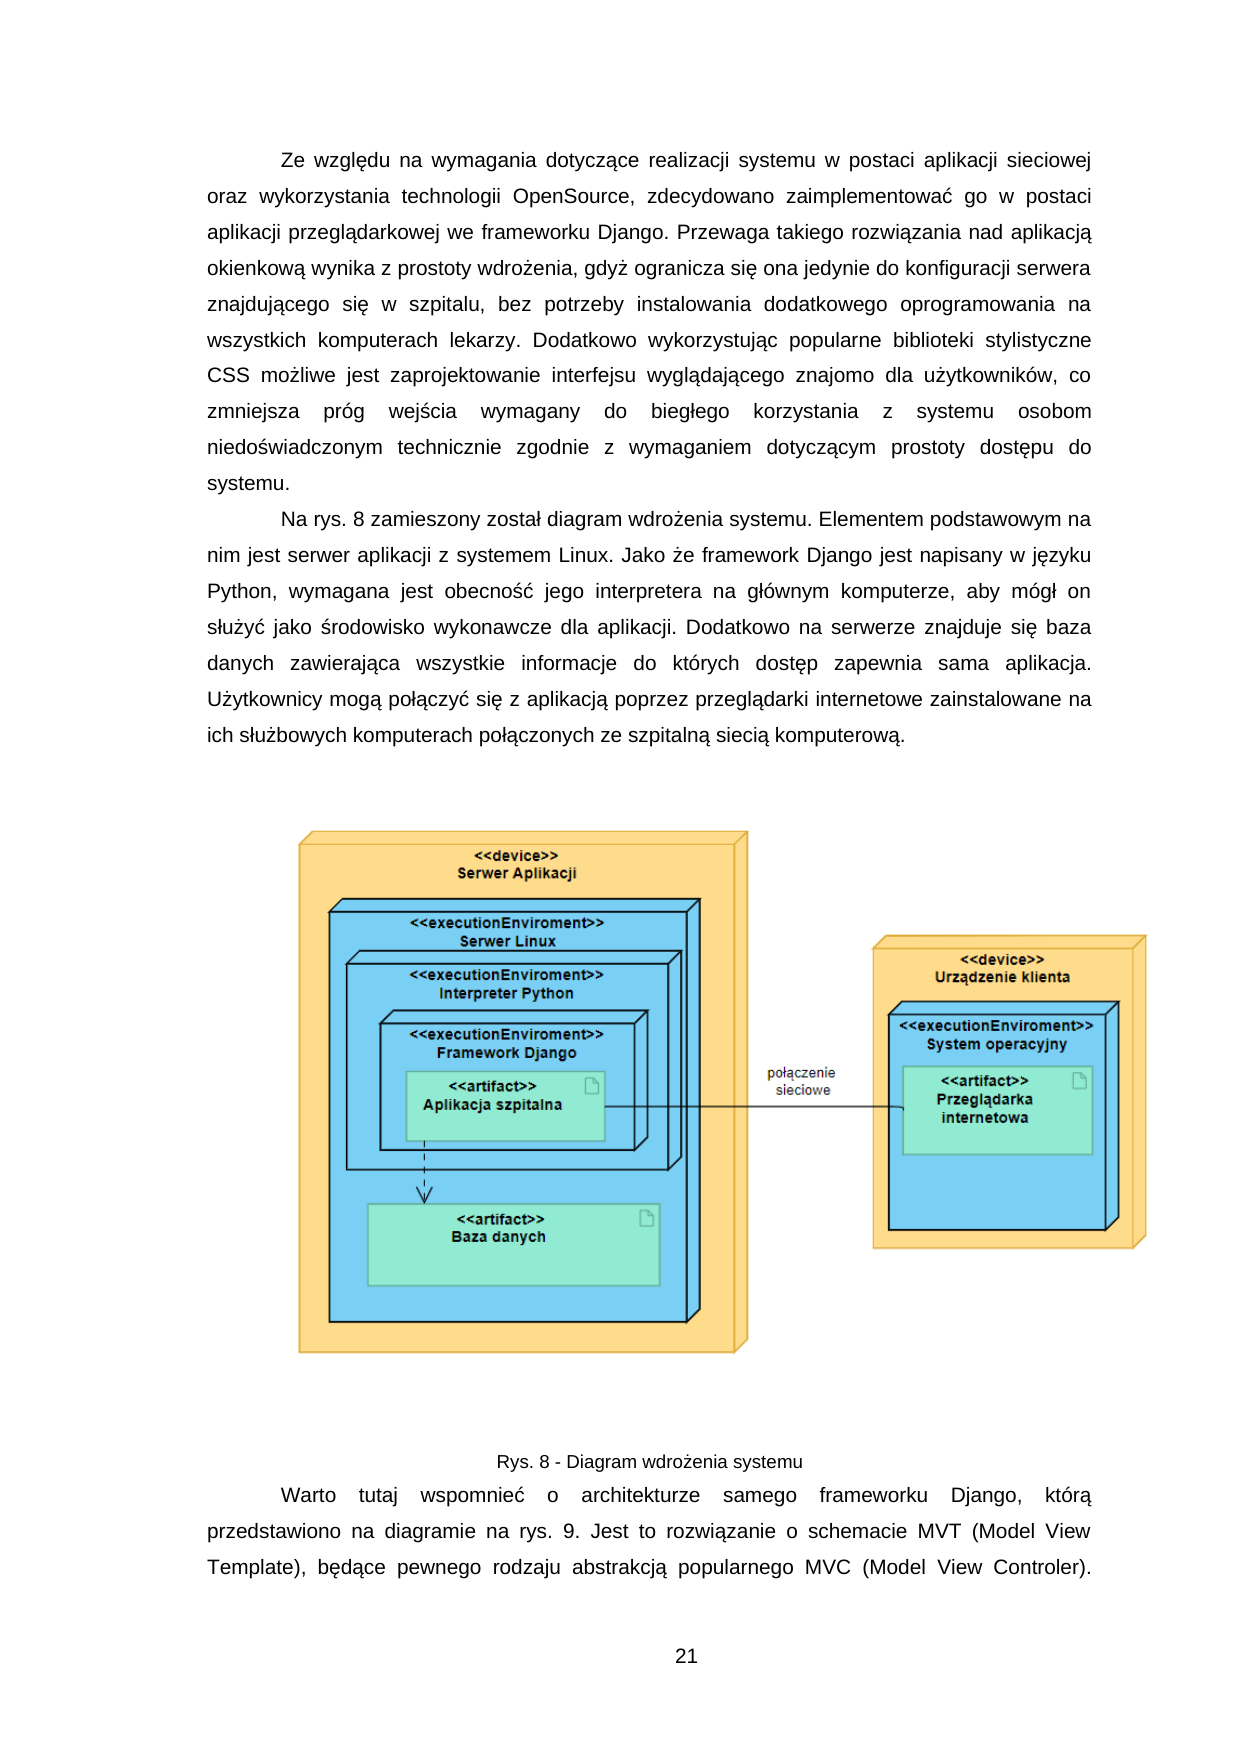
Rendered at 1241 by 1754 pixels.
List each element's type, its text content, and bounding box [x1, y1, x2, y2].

picture [280, 794, 1167, 1414]
text Na rys. 8 zamieszony został diagram wdrożenia systemu. Elementem podstawowym na nim jest serwer aplikacji z systemem Linux. Jako że framework Django jest napisany w języku Python, wymagana jest obecność jego interpretera na głównym komputerze, aby mógł on służyć jako środowisko wykonawcze dla aplikacji. Dodatkowo na serwerze znajduje się baza danych zawierająca wszystkie informacje do których dostęp zapewnia sama aplikacja. Użytkownicy mogą połączyć się z aplikacją poprzez przeglądarki internetowe zainstalowane na ich służbowych komputerach połączonych ze szpitalną siecią komputerową. [207, 507, 1092, 747]
text Ze względu na wymagania dotyczące realizacji systemu w postaci aplikacji sieciowej oraz wykorzystania technologii OpenSource, zdecydowano zaimplementować go w postaci aplikacji przeglądarkowej we frameworku Django. Przewaga takiego rozwiązania nad aplikacją okienkową wynika z prostoty wdrożenia, gdyż ogranicza się ona jedynie do konfiguracji serwera znajdującego się w szpitalu, bez potrzeby instalowania dodatkowego oprogramowania na wszystkich komputerach lekarzy. Dodatkowo wykorzystując popularne biblioteki stylistyczne CSS możliwe jest zaprojektowanie interfejsu wyglądającego znajomo dla użytkowników, co zmniejsza próg wejścia wymagany do biegłego korzystania z systemu osobom niedoświadczonym technicznie zgodnie z wymaganiem dotyczącym prostoty dostępu do systemu. [207, 148, 1092, 495]
text Rys. 8 - Diagram wdrożenia systemu [207, 1451, 1092, 1472]
